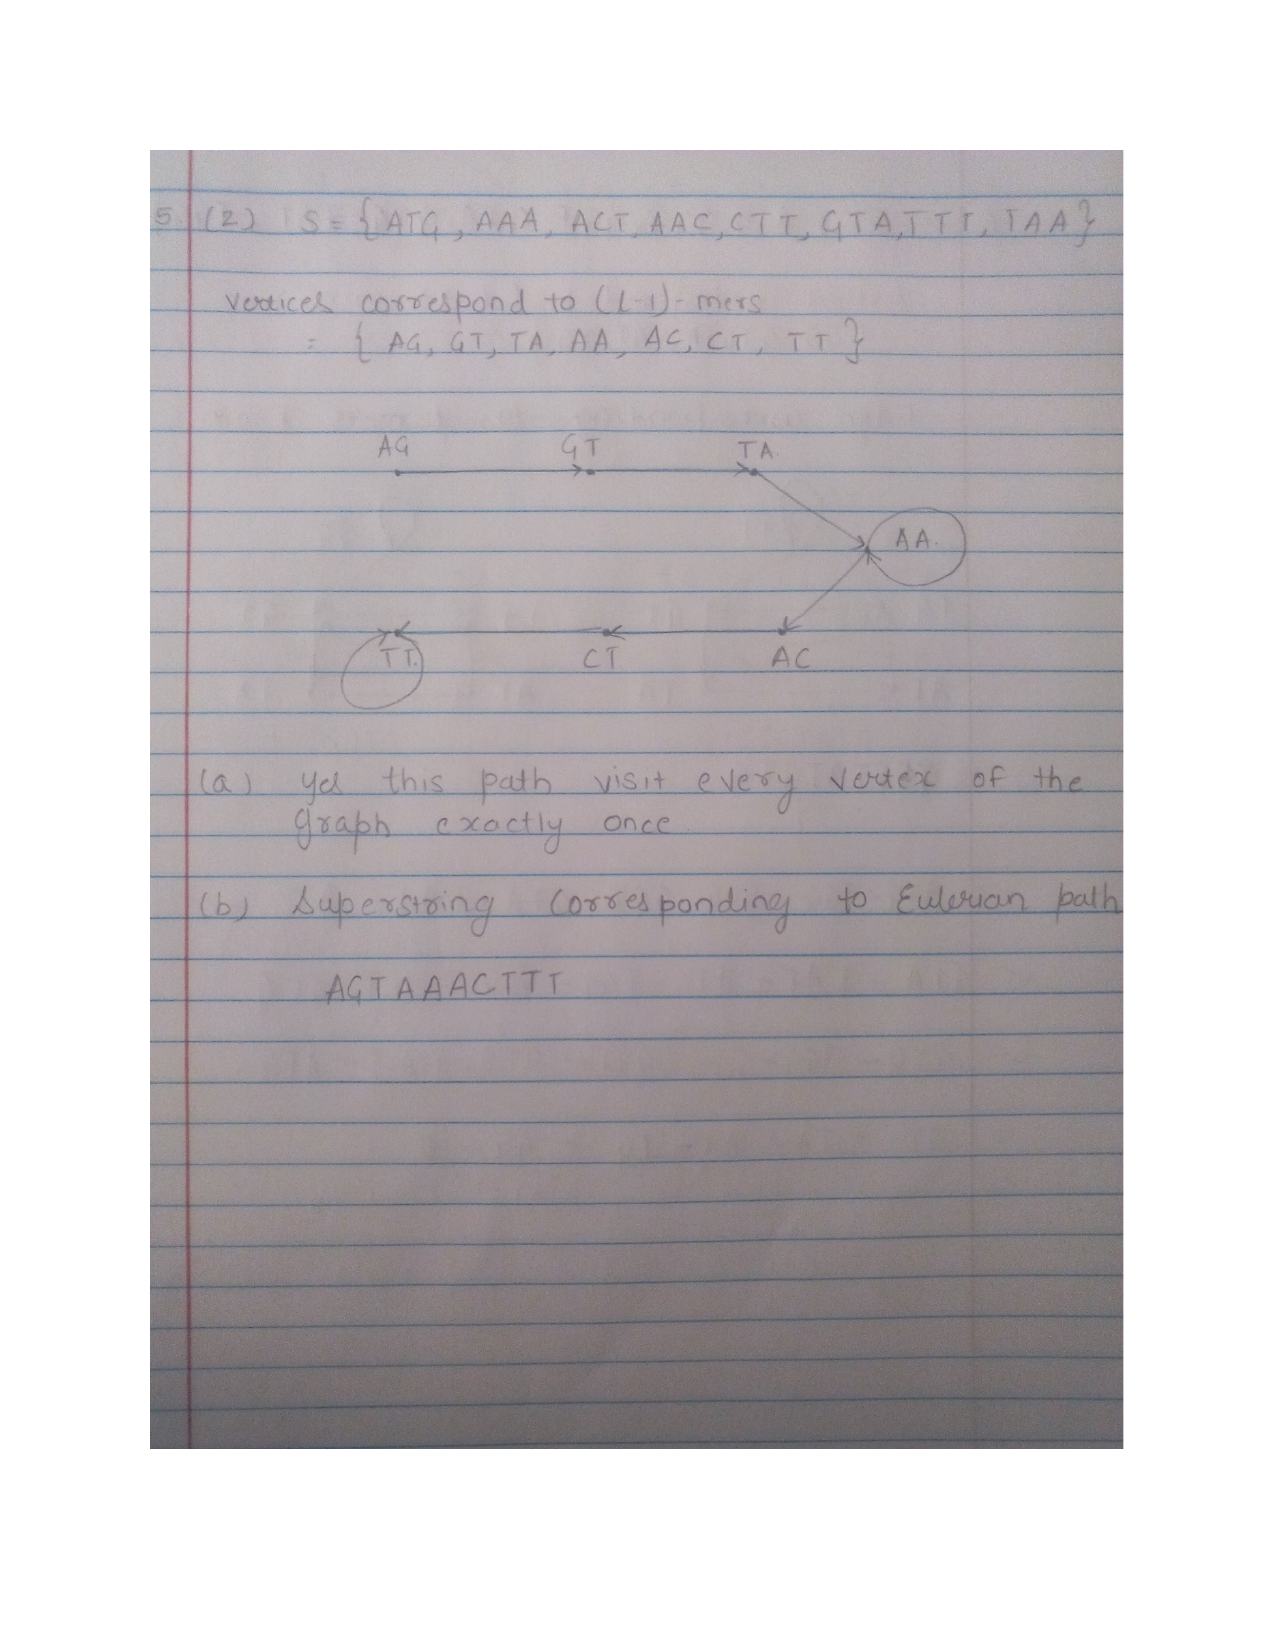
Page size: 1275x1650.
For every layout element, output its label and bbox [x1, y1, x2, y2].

picture [150, 150, 1124, 1449]
